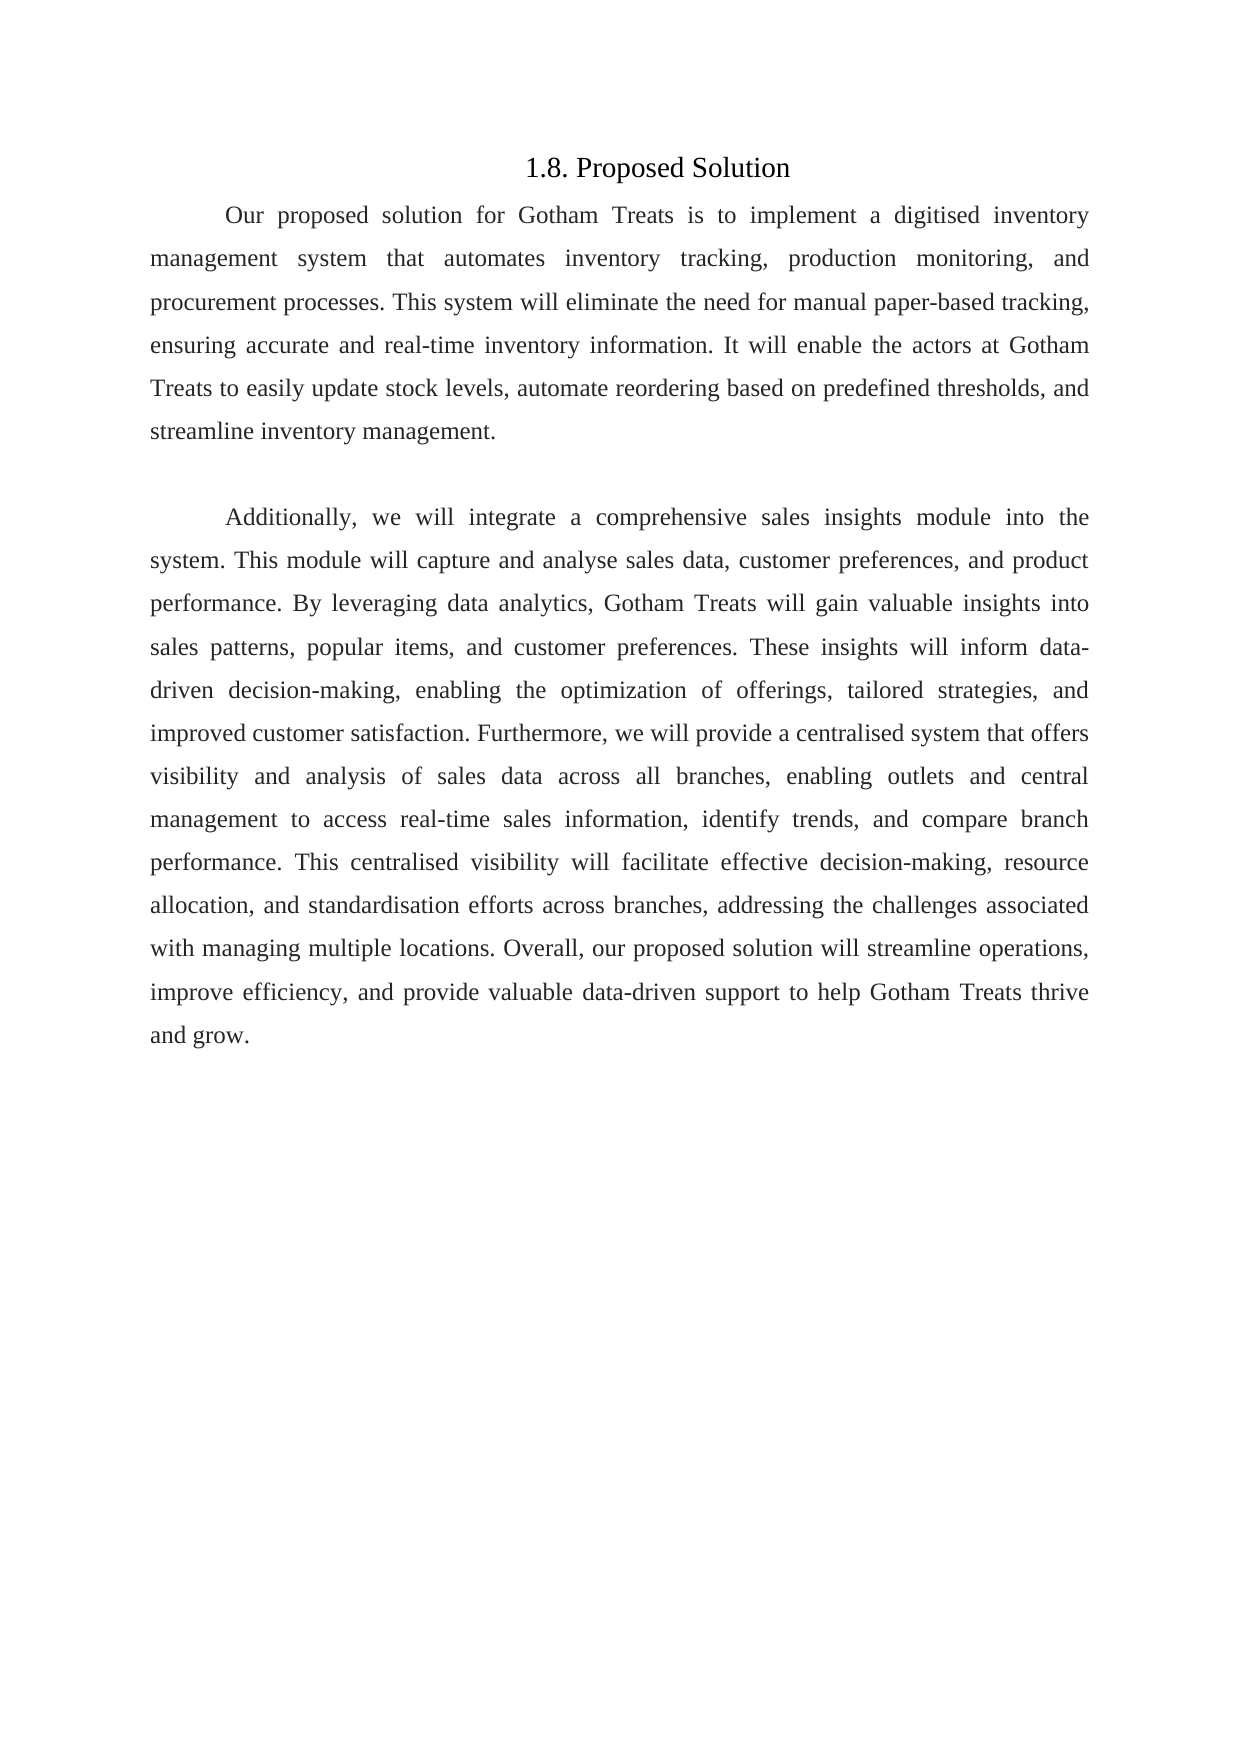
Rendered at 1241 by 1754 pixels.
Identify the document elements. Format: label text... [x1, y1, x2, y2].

text Our proposed solution for Gotham Treats is to implement a digitised inventory management system that automates inventory tracking, production monitoring, and procurement processes. This system will eliminate the need for manual paper-based tracking, ensuring accurate and real-time inventory information. It will enable the actors at Gotham Treats to easily update stock levels, automate reordering based on predefined thresholds, and streamline inventory management. [150, 200, 1090, 445]
text Additionally, we will integrate a comprehensive sales insights module into the system. This module will capture and analyse sales data, customer preferences, and product performance. By leveraging data analytics, Gotham Treats will gain valuable insights into sales patterns, popular items, and customer preferences. These insights will inform data-driven decision-making, enabling the optimization of offerings, tailored strategies, and improved customer satisfaction. Furthermore, we will provide a centralised system that offers visibility and analysis of sales data across all branches, enabling outlets and central management to access real-time sales information, identify trends, and compare branch performance. This centralised visibility will facilitate effective decision-making, resource allocation, and standardisation efforts across branches, addressing the challenges associated with managing multiple locations. Overall, our proposed solution will streamline operations, improve efficiency, and provide valuable data-driven support to help Gotham Treats thrive and grow. [150, 502, 1090, 1048]
subtitle 1.8. Proposed Solution [150, 150, 1090, 183]
